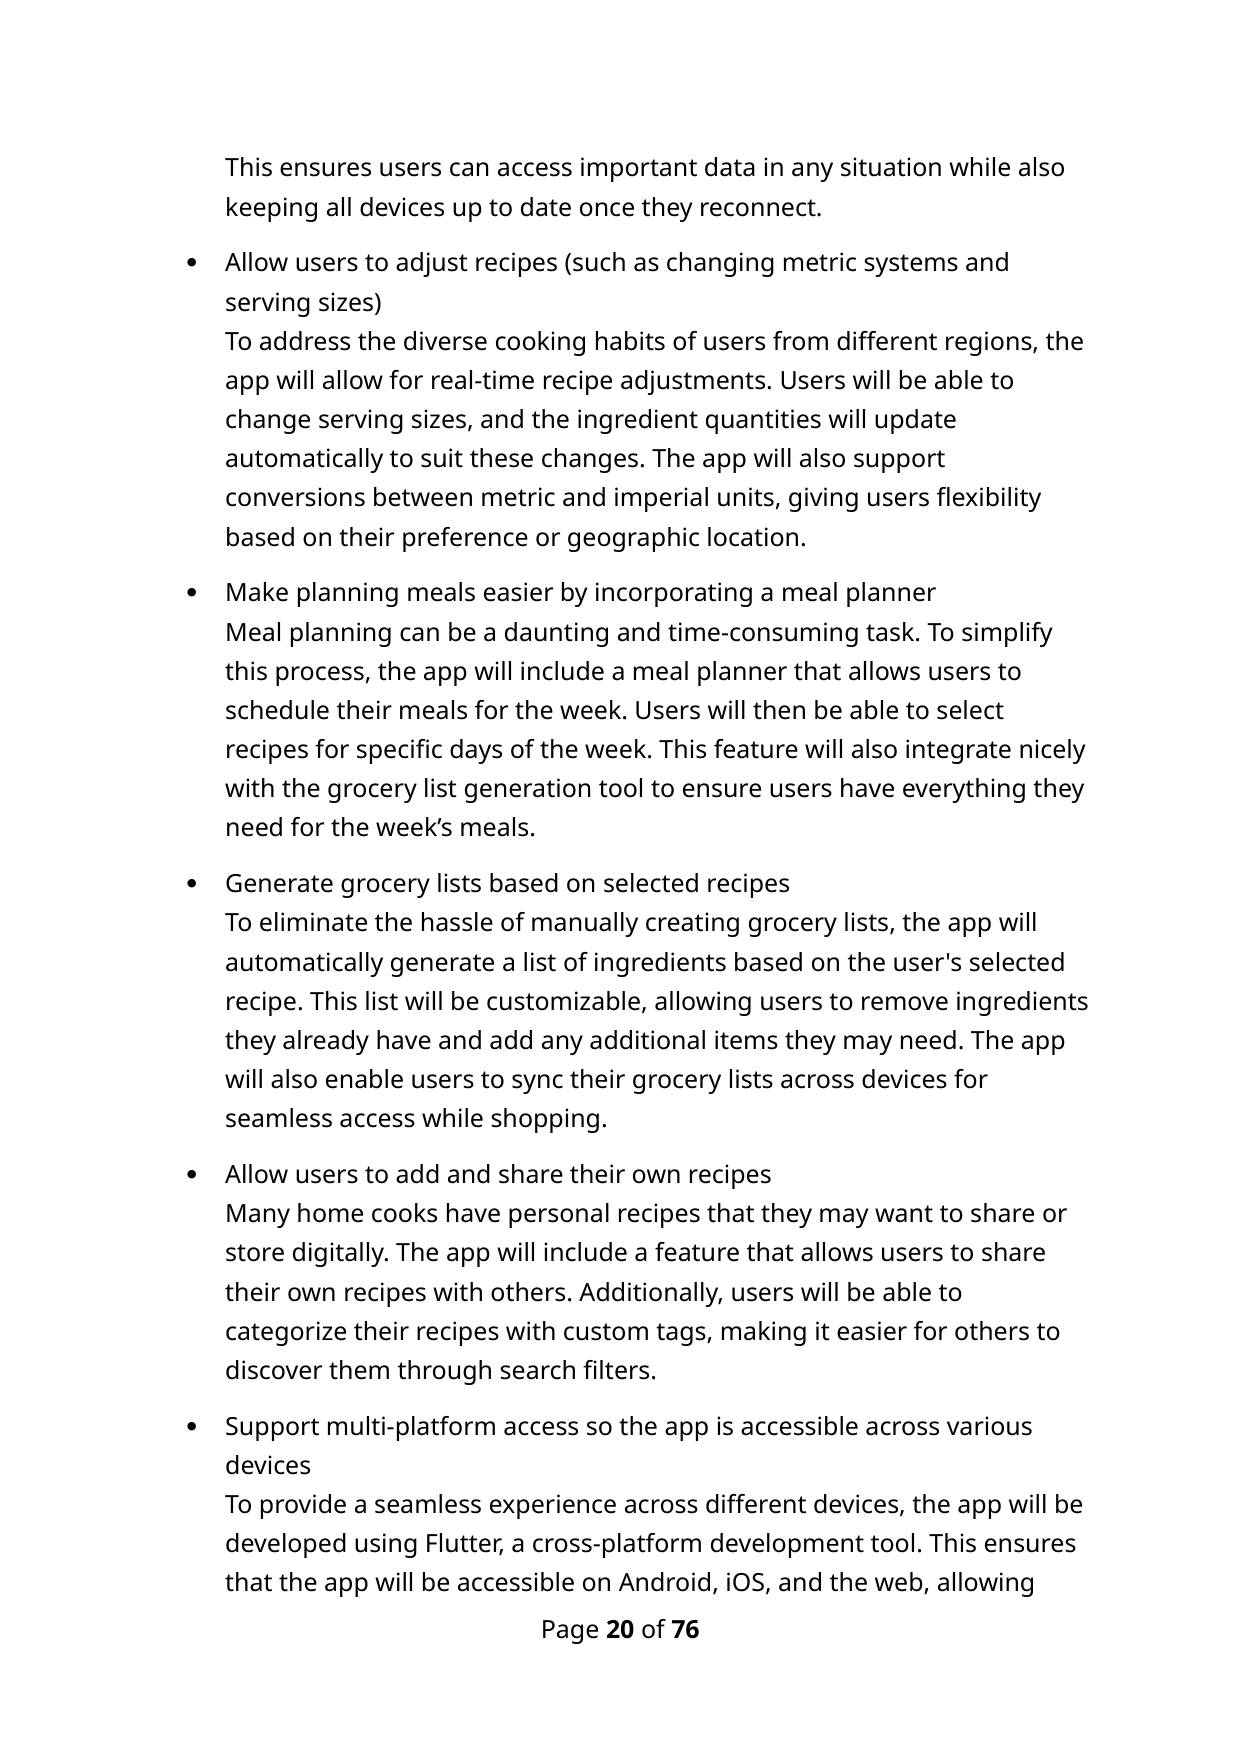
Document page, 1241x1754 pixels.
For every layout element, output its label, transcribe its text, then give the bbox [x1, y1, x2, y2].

list Allow users to add and share their own recipes [187, 1157, 1090, 1191]
list Make planning meals easier by incorporating a meal planner [187, 575, 1090, 609]
text To eliminate the hassle of manually creating grocery lists, the app will automatically generate a list of ingredients based on the user's selected recipe. This list will be customizable, allowing users to remove ingredients they already have and add any additional items they may need. The app will also enable users to sync their grocery lists across devices for seamless access while shopping. [225, 905, 1090, 1135]
list Support multi-platform access so the app is accessible across various devices [187, 1408, 1090, 1482]
list Generate grocery lists based on selected recipes [187, 866, 1090, 900]
text Meal planning can be a daunting and time-consuming task. To simplify this process, the app will include a meal planner that allows users to schedule their meals for the week. Users will then be able to select recipes for specific days of the week. This feature will also integrate nicely with the grocery list generation tool to ensure users have everything they need for the week’s meals. [225, 614, 1090, 844]
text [225, 150, 1090, 223]
text Many home cooks have personal recipes that they may want to share or store digitally. The app will include a feature that allows users to share their own recipes with others. Additionally, users will be able to categorize their recipes with custom tags, making it easier for others to discover them through search filters. [225, 1196, 1090, 1387]
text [225, 1487, 1090, 1599]
list Allow users to adjust recipes (such as changing metric systems and serving sizes) [187, 245, 1090, 318]
text To address the diverse cooking habits of users from different regions, the app will allow for real-time recipe adjustments. Users will be able to change serving sizes, and the ingredient quantities will update automatically to suit these changes. The app will also support conversions between metric and imperial units, giving users flexibility based on their preference or geographic location. [225, 323, 1090, 553]
